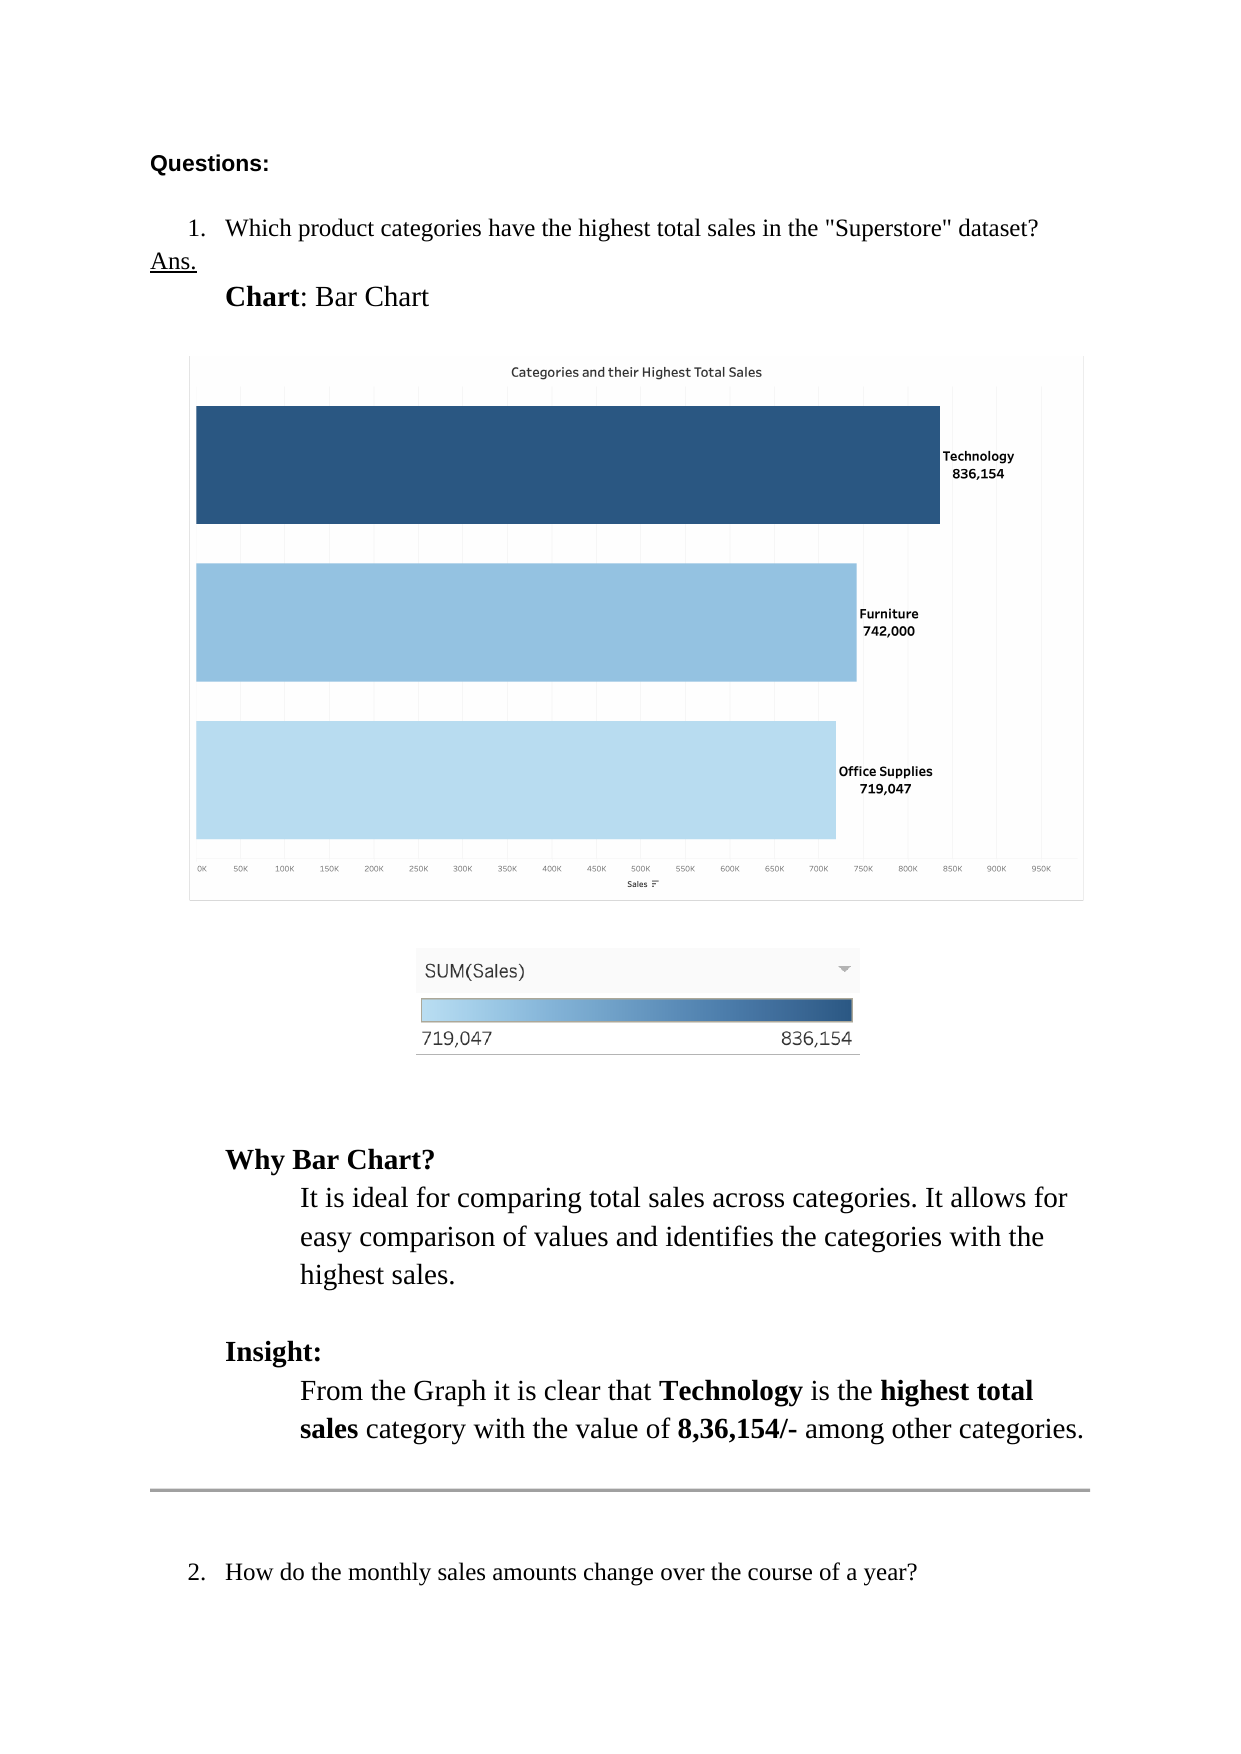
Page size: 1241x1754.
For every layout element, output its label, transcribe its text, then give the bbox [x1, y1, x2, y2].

text Insight: [225, 1334, 1090, 1368]
text Questions: [150, 150, 1090, 176]
text Ans. [150, 246, 1090, 275]
text Chart: Bar Chart [225, 279, 1090, 313]
picture [189, 356, 1084, 901]
list Which product categories have the highest total sales in the "Superstore" dataset? [187, 213, 1090, 242]
list How do the monthly sales amounts change over the course of a year? [187, 1557, 1090, 1586]
picture [416, 948, 860, 1055]
text It is ideal for comparing total sales across categories. It allows for easy comparison of values and identifies the categories with the highest sales. [300, 1180, 1090, 1291]
text From the Graph it is clear that Technology is the highest total sales category with the value of 8,36,154/- among other categories. [300, 1373, 1090, 1445]
text Why Bar Chart? [225, 1142, 1090, 1175]
